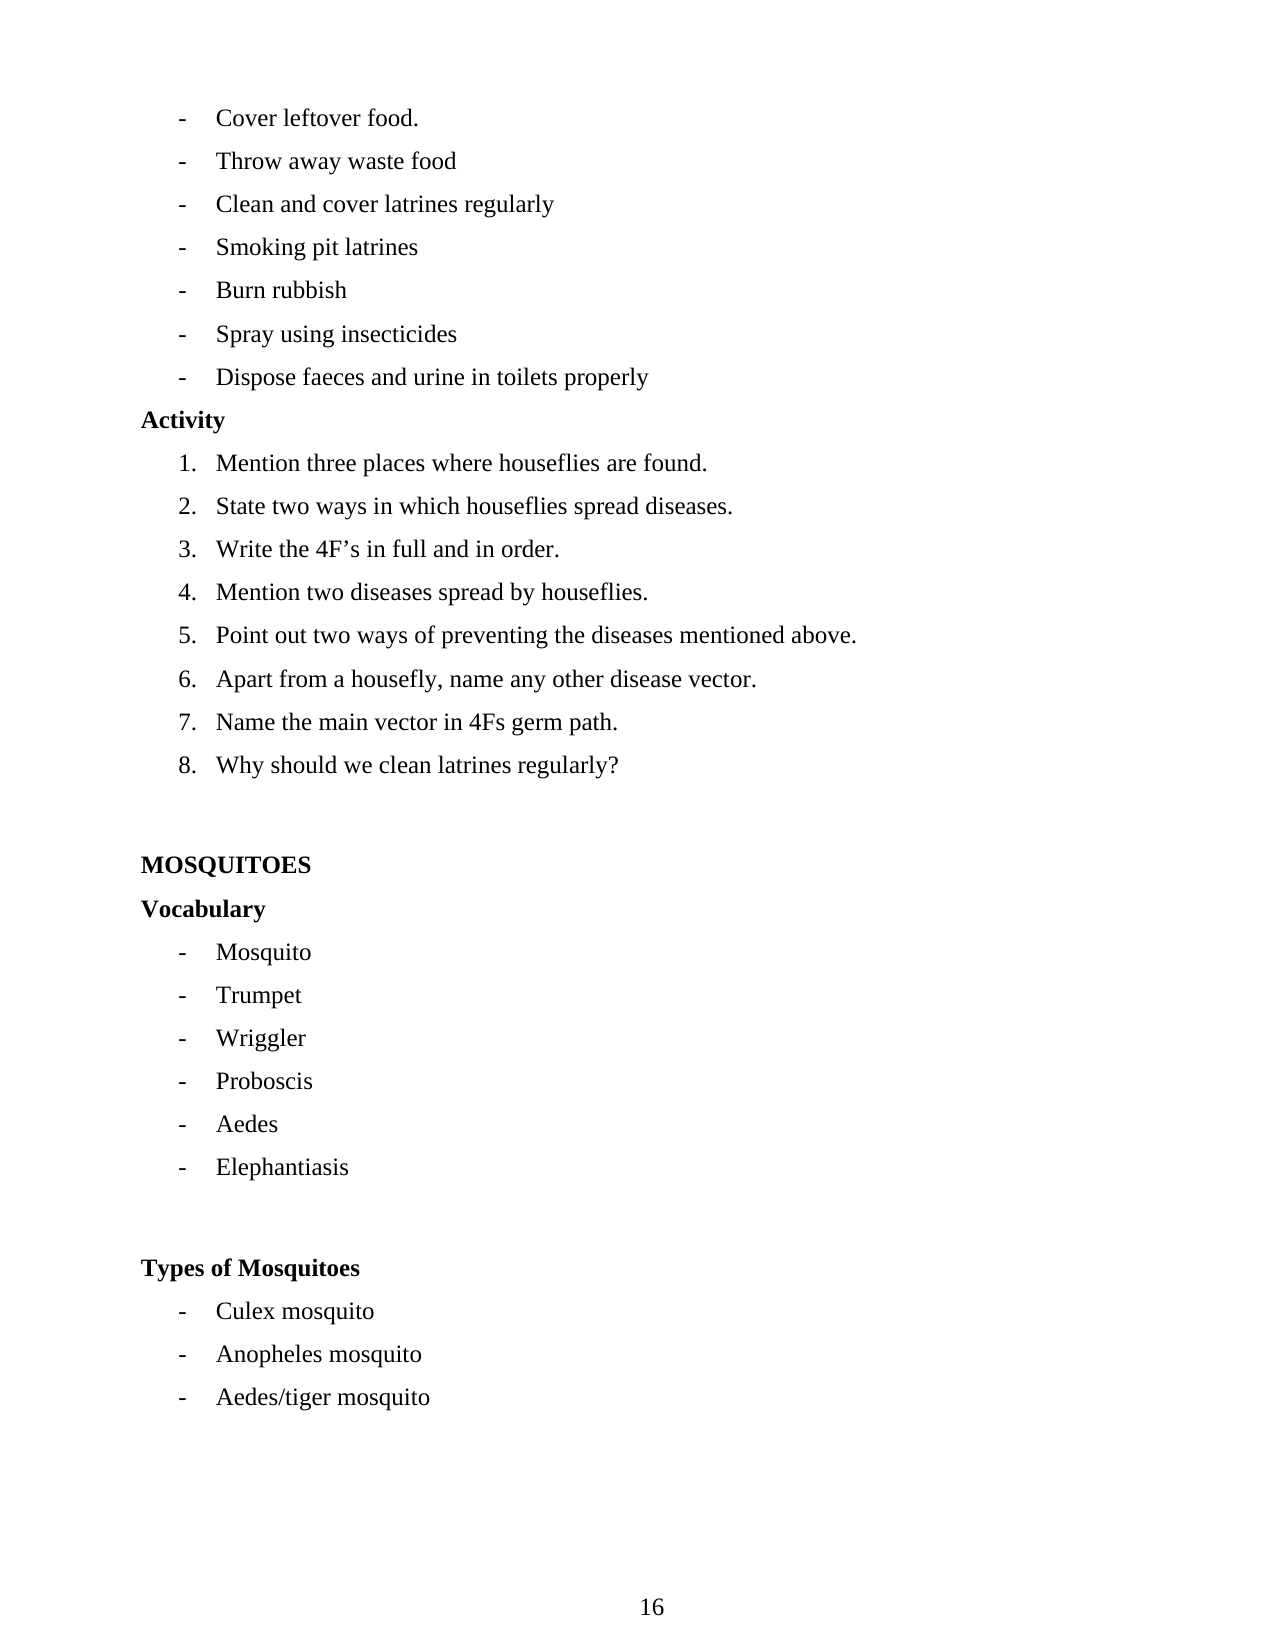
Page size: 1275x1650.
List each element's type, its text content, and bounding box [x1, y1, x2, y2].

list Throw away waste food [178, 146, 1162, 175]
list Dispose faeces and urine in toilets properly [178, 362, 1162, 391]
list Culex mosquito [178, 1296, 1162, 1325]
list Elephantiasis [178, 1152, 1162, 1181]
text Vocabulary [141, 894, 1162, 922]
list Mosquito [178, 937, 1162, 966]
list Clean and cover latrines regularly [178, 189, 1162, 218]
text Activity [141, 405, 1162, 434]
list State two ways in which houseflies spread diseases. [178, 491, 1162, 520]
list Aedes [178, 1109, 1162, 1138]
list Wriggler [178, 1023, 1162, 1052]
list Aedes/tiger mosquito [178, 1382, 1162, 1411]
list Apart from a housefly, name any other disease vector. [178, 664, 1162, 692]
list Anopheles mosquito [178, 1339, 1162, 1368]
list Burn rubbish [178, 276, 1162, 304]
list Mention two diseases spread by houseflies. [178, 577, 1162, 606]
list Mention three places where houseflies are found. [178, 448, 1162, 477]
list Name the main vector in 4Fs germ path. [178, 707, 1162, 736]
list Write the 4F’s in full and in order. [178, 534, 1162, 563]
list Proboscis [178, 1066, 1162, 1095]
list Point out two ways of preventing the diseases mentioned above. [178, 621, 1162, 649]
text MOSQUITOES [141, 851, 1162, 879]
list Spray using insecticides [178, 319, 1162, 347]
list Cover leftover food. [178, 103, 1162, 132]
list Why should we clean latrines regularly? [178, 750, 1162, 779]
text Types of Mosquitoes [141, 1253, 1162, 1282]
list Trumpet [178, 980, 1162, 1009]
list Smoking pit latrines [178, 232, 1162, 261]
